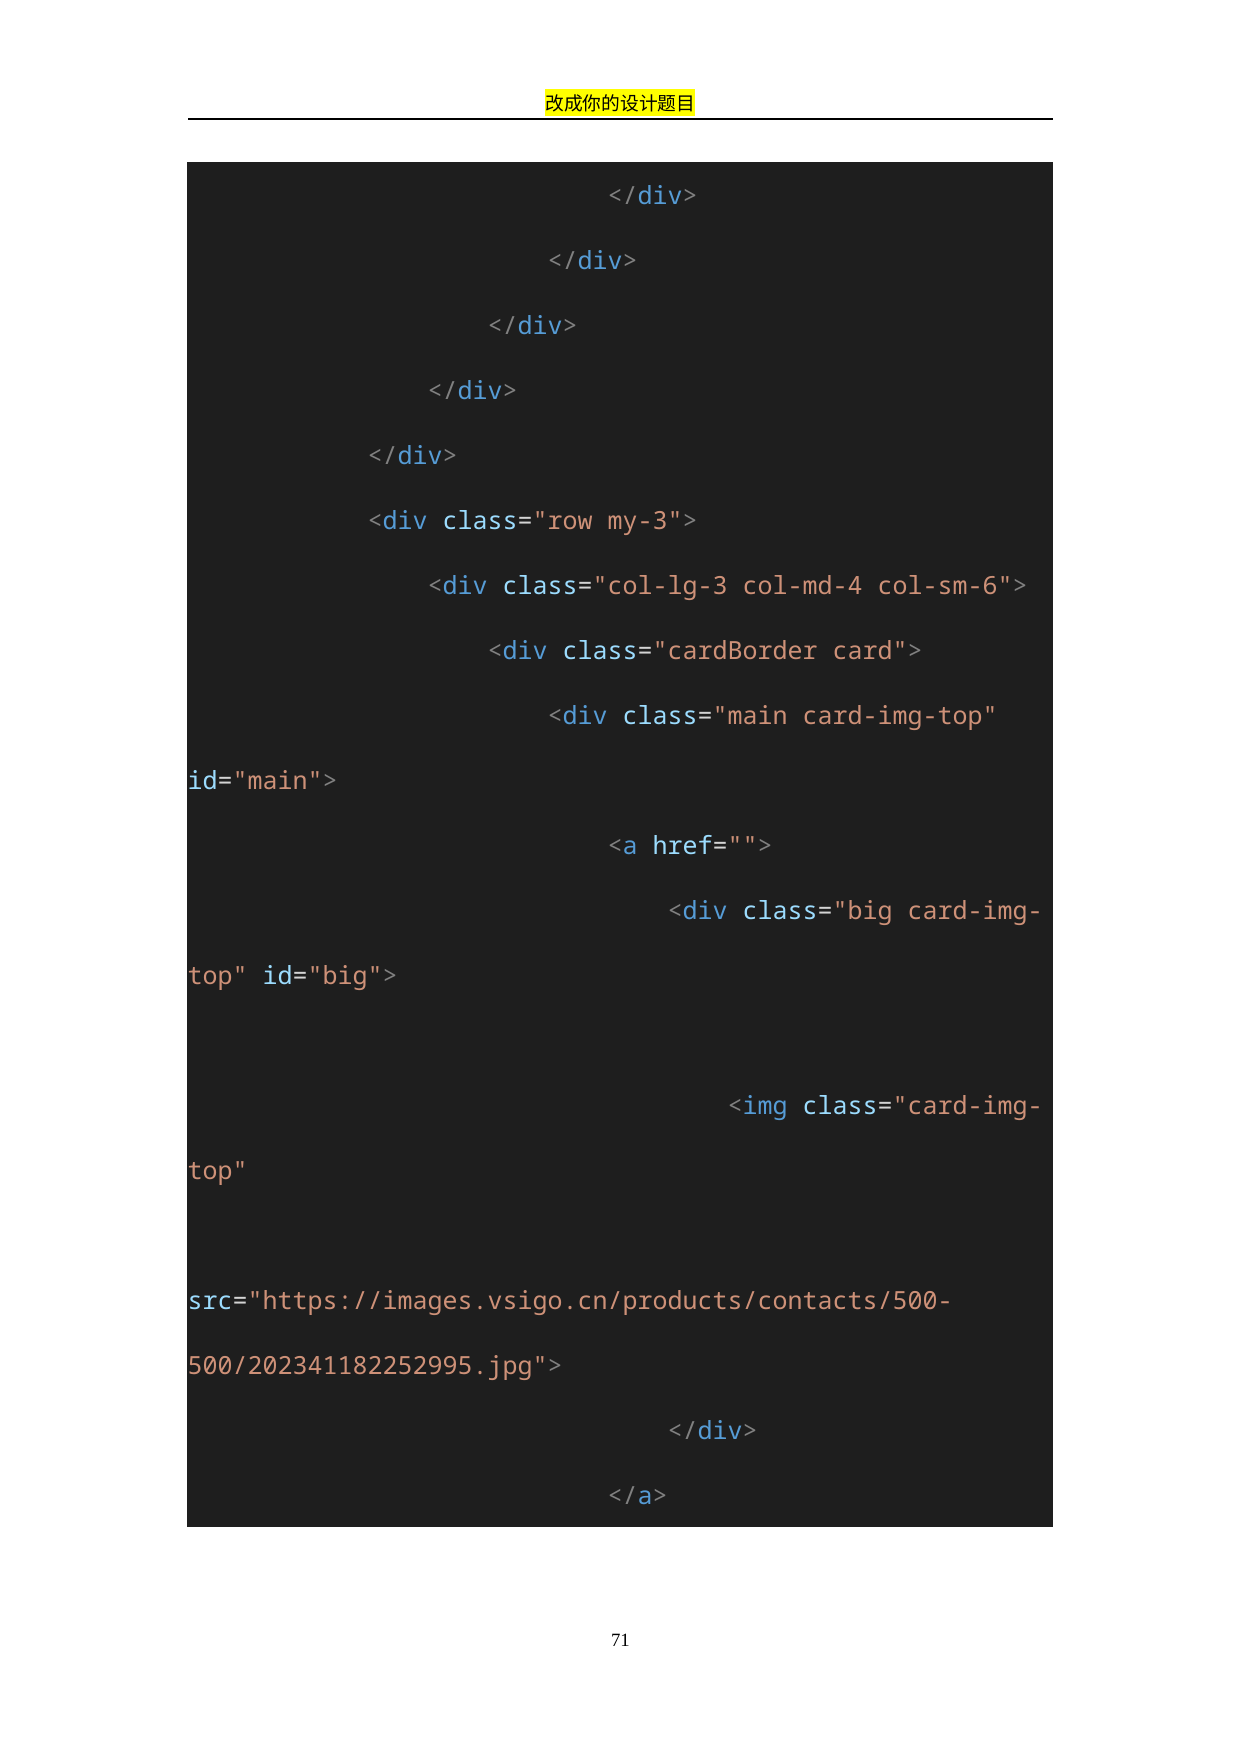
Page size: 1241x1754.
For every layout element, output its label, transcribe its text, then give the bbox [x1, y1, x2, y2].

text </a> [187, 1462, 1053, 1527]
text <div class="cardBorder card"> [187, 617, 1053, 682]
text </div> [187, 1397, 1053, 1462]
text </div> [187, 357, 1053, 422]
text <div class="big card-img-top" id="big"> [187, 877, 1053, 1007]
text <div class="row my-3"> [187, 487, 1053, 552]
text </div> [187, 292, 1053, 357]
text <div class="col-lg-3 col-md-4 col-sm-6"> [187, 552, 1053, 617]
text <img class="card-img-top" [187, 1072, 1053, 1202]
text <a href=""> [187, 812, 1053, 877]
text src="https://images.vsigo.cn/products/contacts/500-500/202341182252995.jpg"> [187, 1202, 1053, 1397]
text <div class="main card-img-top" id="main"> [187, 682, 1053, 812]
text </div> [187, 162, 1053, 227]
text </div> [187, 227, 1053, 292]
text </div> [187, 422, 1053, 487]
